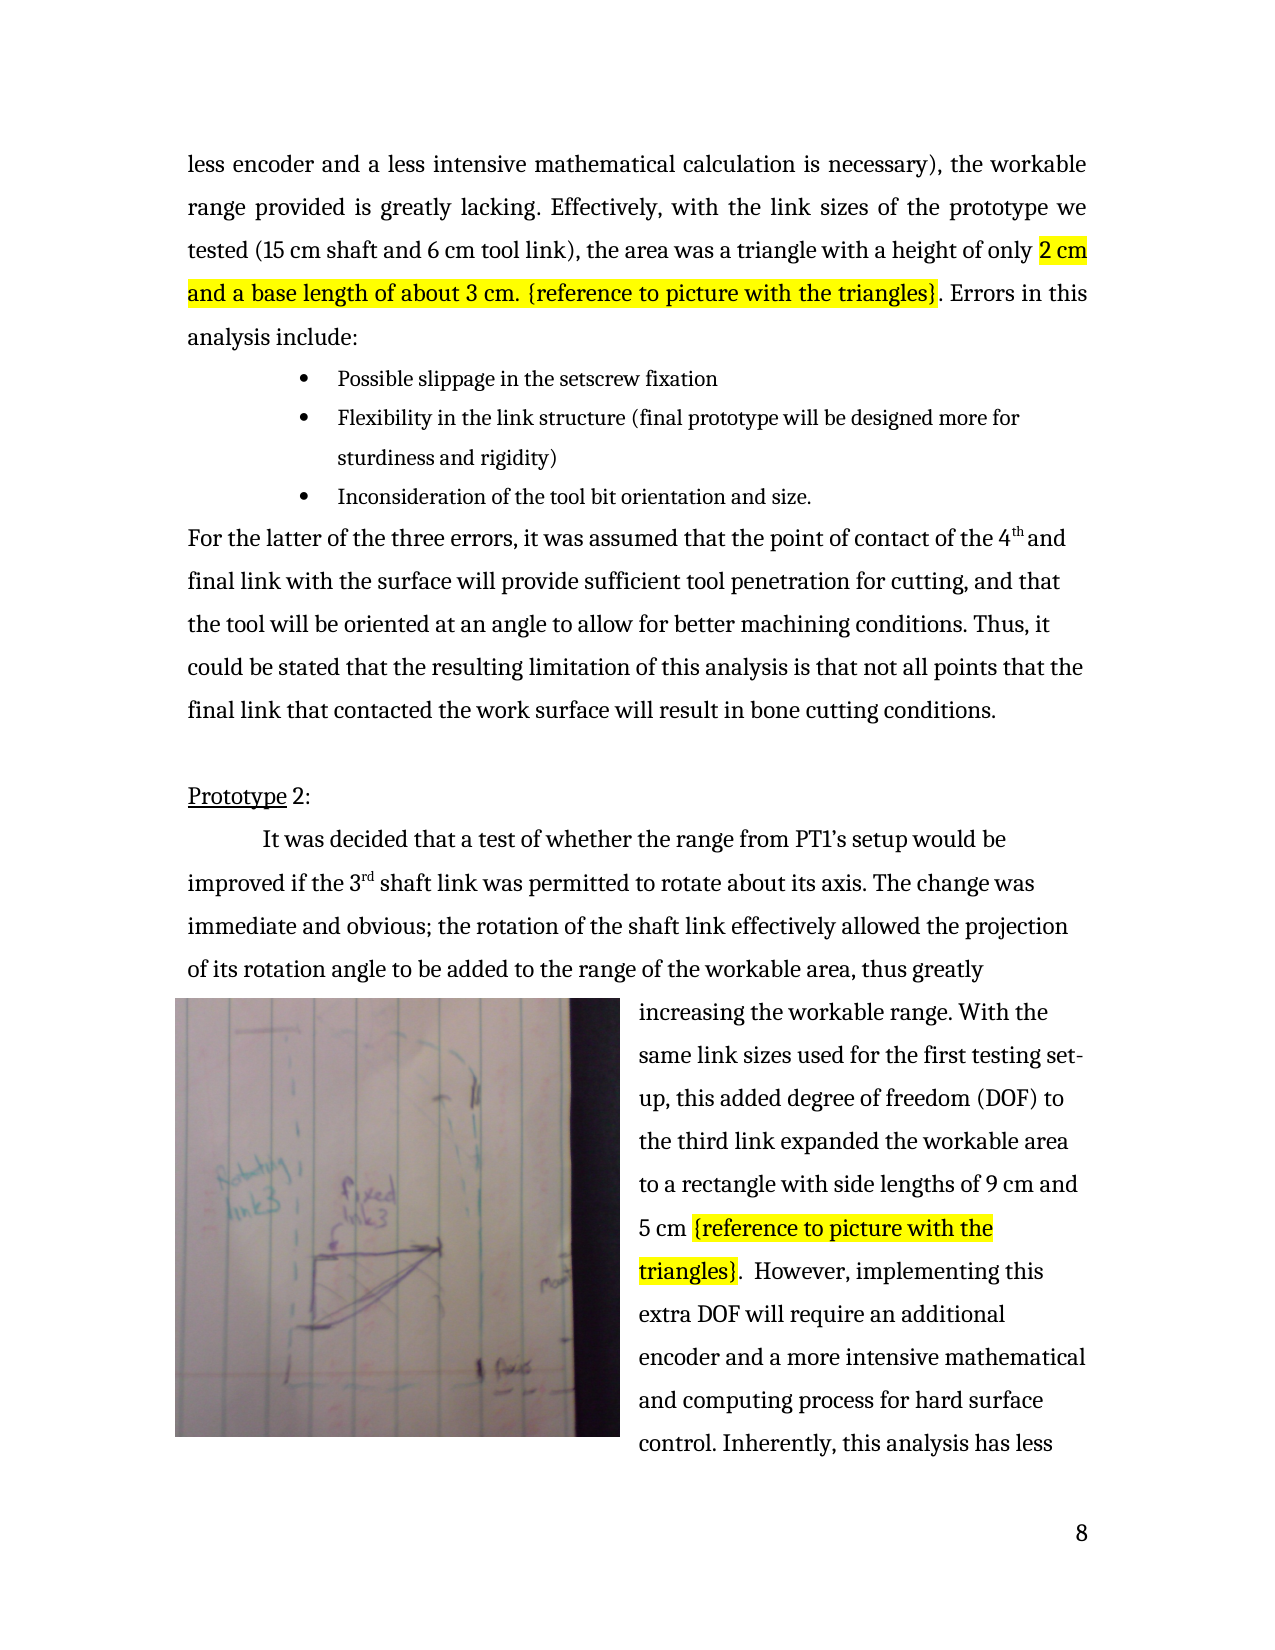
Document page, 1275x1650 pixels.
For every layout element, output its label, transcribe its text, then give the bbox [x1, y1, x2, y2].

list Possible slippage in the setscrew fixation [300, 236, 1087, 263]
picture [175, 869, 620, 1312]
text For the latter of the three errors, it was assumed that the point of contact of the 4th and final link with the surface will provide sufficient tool penetration for cutting, and that the tool will be oriented at an angle to allow for better machining conditions. Thus, it could be stated that the resulting limitation of this analysis is that not all points that the final link that contacted the work surface will result in bone cutting conditions. [187, 394, 1087, 595]
text Prototype 2: [187, 653, 1087, 682]
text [187, 150, 1087, 222]
list Inconsideration of the tool bit orientation and size. [300, 355, 1087, 381]
list Flexibility in the link structure (final prototype will be designed more for sturdiness and rigidity) [300, 276, 1087, 342]
